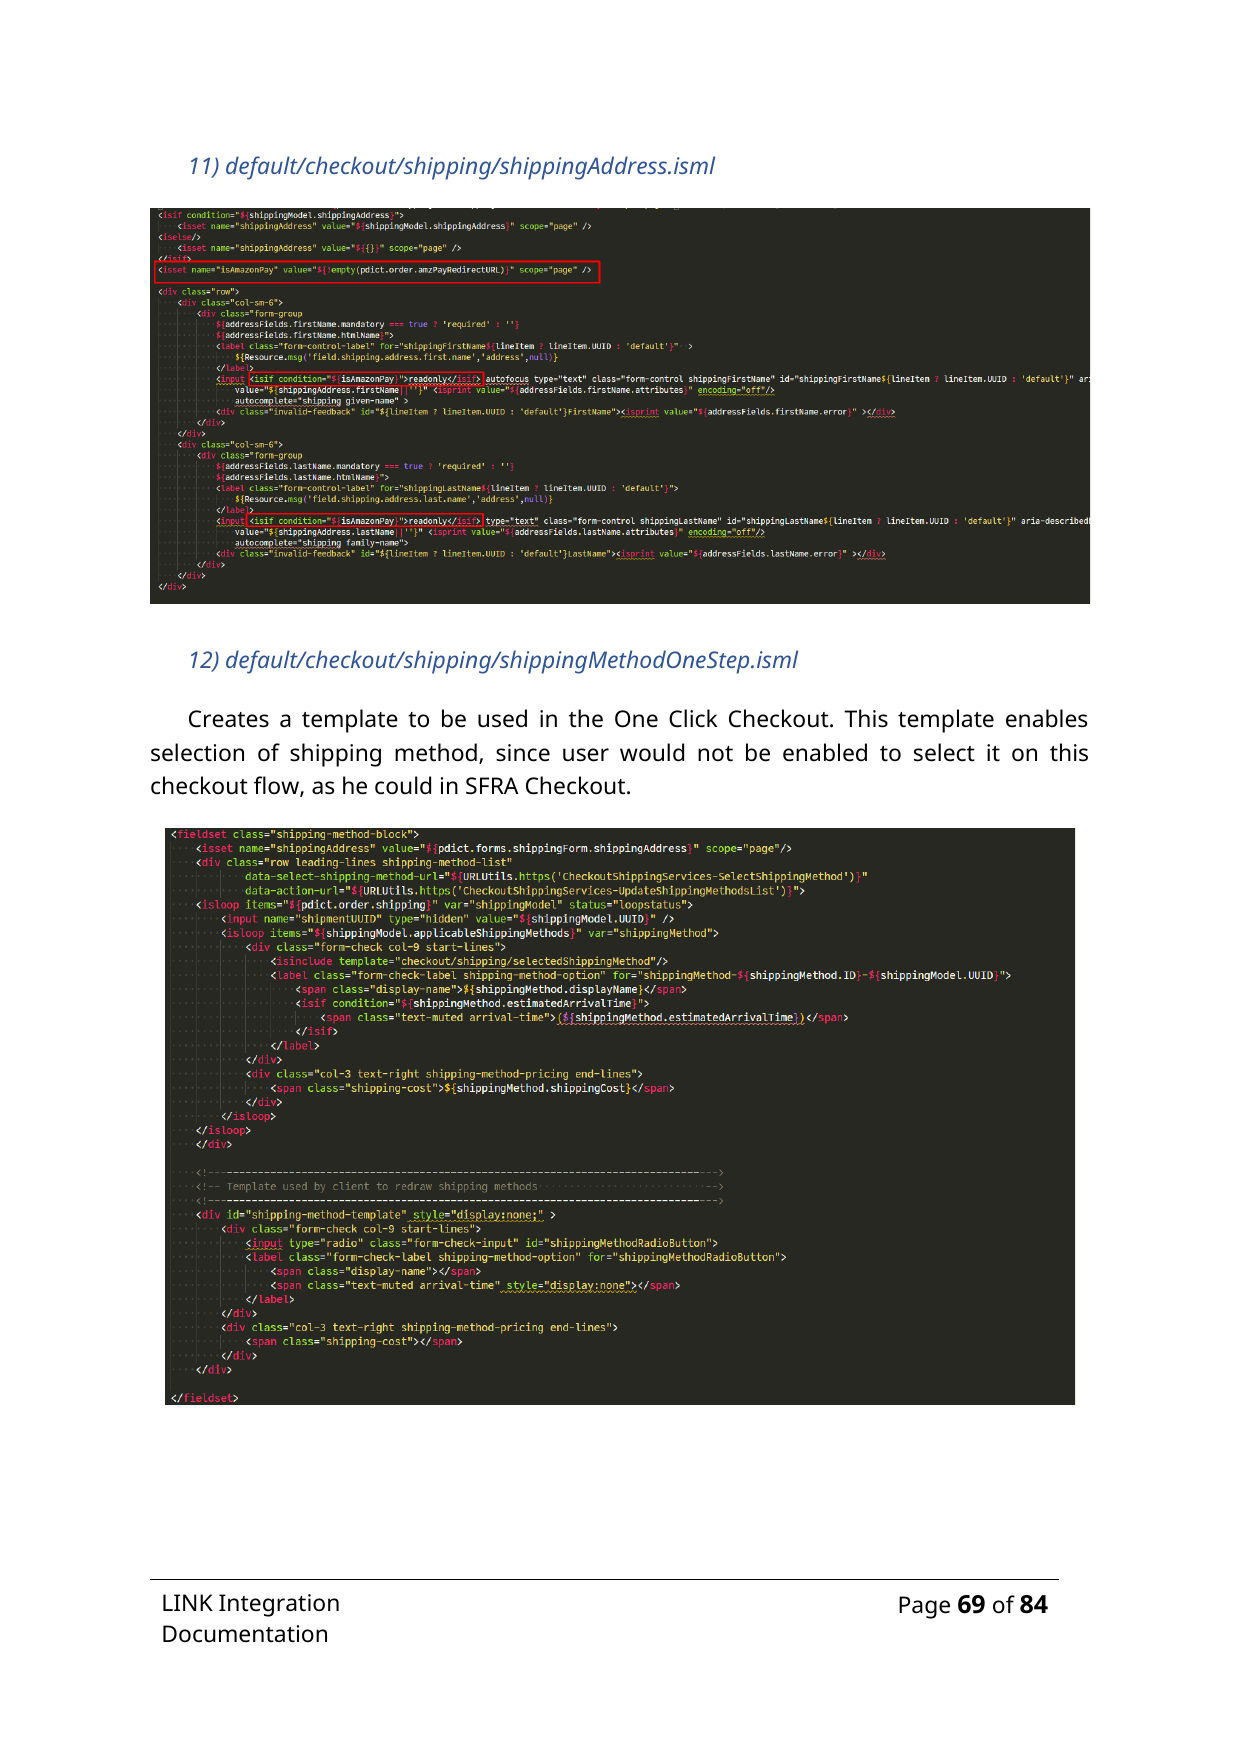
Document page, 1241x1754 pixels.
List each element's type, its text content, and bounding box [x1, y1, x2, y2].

subtitle default/checkout/shipping/shippingMethodOneStep.isml [187, 644, 1090, 675]
text Creates a template to be used in the One Click Checkout. This template enables selection of shipping method, since user would not be enabled to select it on this checkout flow, as he could in SFRA Checkout. [150, 703, 1090, 801]
picture [150, 208, 1091, 604]
subtitle default/checkout/shipping/shippingAddress.isml [187, 150, 1090, 181]
picture [165, 828, 1076, 1405]
